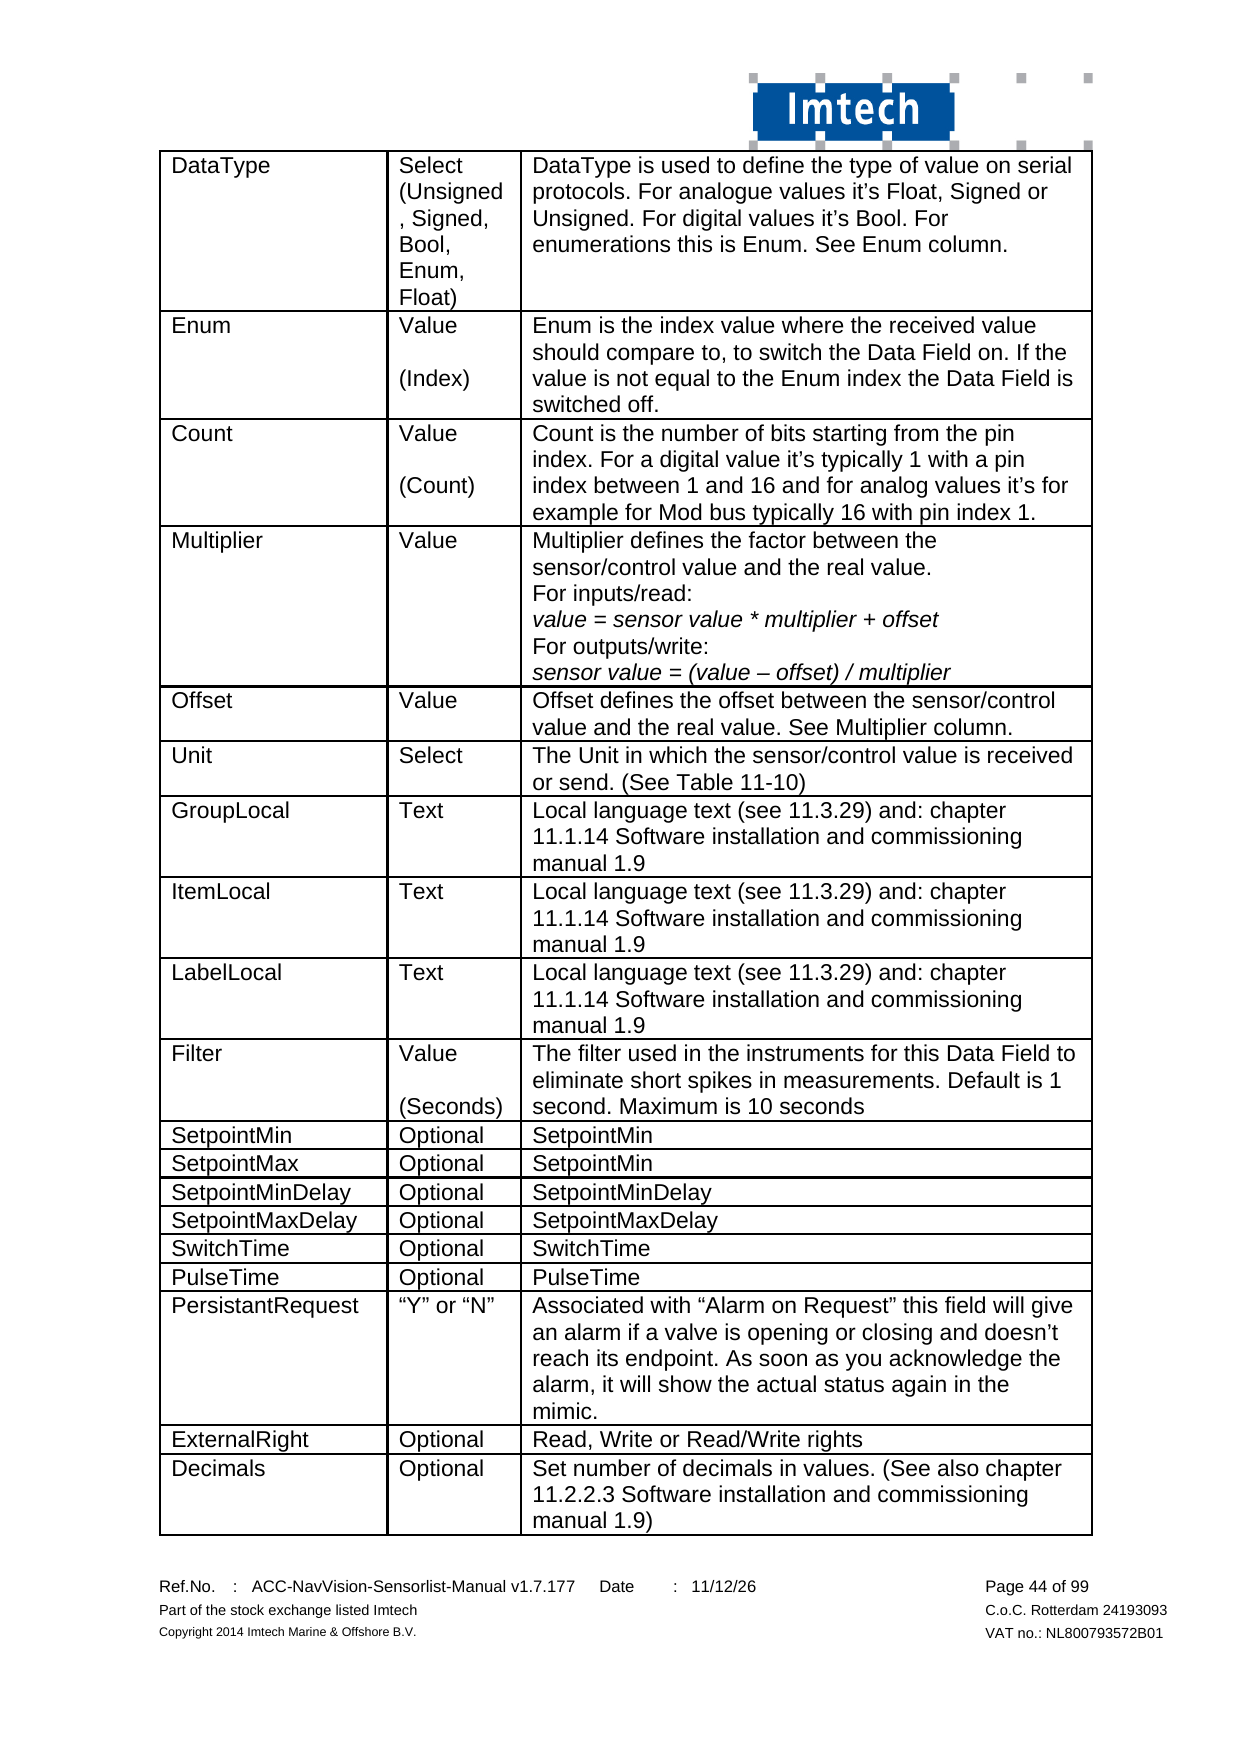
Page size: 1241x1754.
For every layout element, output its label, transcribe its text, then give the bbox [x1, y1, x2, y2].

table_cell Select (Unsigned, Signed, Bool, Enum, Float) [389, 152, 520, 310]
table_cell Multiplier defines the factor between the sensor/control value and the real value. For inputs/read: value = sensor value * multiplier + offset For outputs/write: sensor value = (value – offset) / multiplier [522, 527, 1091, 685]
table_cell Value [389, 688, 520, 740]
table_cell Optional [389, 1207, 520, 1233]
table_cell Unit [161, 742, 386, 795]
table_cell ExternalRight [161, 1426, 386, 1452]
table_cell Optional [389, 1235, 520, 1262]
table_cell PulseTime [522, 1264, 1091, 1290]
table_cell GroupLocal [161, 797, 386, 876]
table_cell Optional [389, 1264, 520, 1290]
table_cell SetpointMin [522, 1122, 1091, 1148]
table_cell Local language text (see 11.3.29) and: chapter 11.1.14 Software installation and commissioning manual 1.9 [522, 878, 1091, 957]
table_cell Value (Seconds) [389, 1040, 520, 1119]
table_cell Optional [389, 1122, 520, 1148]
table_cell Set number of decimals in values. (See also chapter 11.2.2.3 Software installation and commissioning manual 1.9) [522, 1455, 1091, 1533]
table_cell “Y” or “N” [389, 1292, 520, 1424]
table_cell LabelLocal [161, 959, 386, 1038]
table_cell Filter [161, 1040, 386, 1119]
table_cell Optional [389, 1426, 520, 1452]
table_cell PulseTime [161, 1264, 386, 1290]
table_cell SetpointMaxDelay [522, 1207, 1091, 1233]
table_cell SetpointMin [161, 1122, 386, 1148]
table_cell ItemLocal [161, 878, 386, 957]
table_cell PersistantRequest [161, 1292, 386, 1424]
table_cell Value (Count) [389, 420, 520, 525]
table_cell DataType [161, 152, 386, 310]
table_cell Local language text (see 11.3.29) and: chapter 11.1.14 Software installation and commissioning manual 1.9 [522, 797, 1091, 876]
table_cell Optional [389, 1150, 520, 1176]
table_cell Multiplier [161, 527, 386, 685]
table_cell Enum is the index value where the received value should compare to, to switch the Data Field on. If the value is not equal to the Enum index the Data Field is switched off. [522, 312, 1091, 418]
table_cell Enum [161, 312, 386, 418]
table_cell SetpointMin [522, 1150, 1091, 1176]
table_cell Count [161, 420, 386, 525]
table_cell SwitchTime [522, 1235, 1091, 1262]
table_cell SwitchTime [161, 1235, 386, 1262]
table_cell Value [389, 527, 520, 685]
table_cell Optional [389, 1455, 520, 1533]
table_cell Local language text (see 11.3.29) and: chapter 11.1.14 Software installation and commissioning manual 1.9 [522, 959, 1091, 1038]
table_cell SetpointMinDelay [161, 1179, 386, 1205]
table_cell Text [389, 959, 520, 1038]
table_cell DataType is used to define the type of value on serial protocols. For analogue values it’s Float, Signed or Unsigned. For digital values it’s Bool. For enumerations this is Enum. See Enum column. [522, 152, 1091, 310]
table_cell Count is the number of bits starting from the pin index. For a digital value it’s typically 1 with a pin index between 1 and 16 and for analog values it’s for example for Mod bus typically 16 with pin index 1. [522, 420, 1091, 525]
table_cell Optional [389, 1179, 520, 1205]
table_cell Value (Index) [389, 312, 520, 418]
table_cell SetpointMax [161, 1150, 386, 1176]
table_cell Offset [161, 688, 386, 740]
table_cell Text [389, 797, 520, 876]
table_cell Associated with “Alarm on Request” this field will give an alarm if a valve is opening or closing and doesn’t reach its endpoint. As soon as you acknowledge the alarm, it will show the actual status again in the mimic. [522, 1292, 1091, 1424]
table_cell The filter used in the instruments for this Data Field to eliminate short spikes in measurements. Default is 1 second. Maximum is 10 seconds [522, 1040, 1091, 1119]
table_cell Text [389, 878, 520, 957]
table_cell Read, Write or Read/Write rights [522, 1426, 1091, 1452]
table_cell Decimals [161, 1455, 386, 1533]
picture [748, 73, 1093, 150]
table_cell Offset defines the offset between the sensor/control value and the real value. See Multiplier column. [522, 688, 1091, 740]
table_cell Select [389, 742, 520, 795]
table_cell SetpointMaxDelay [161, 1207, 386, 1233]
table_cell SetpointMinDelay [522, 1179, 1091, 1205]
